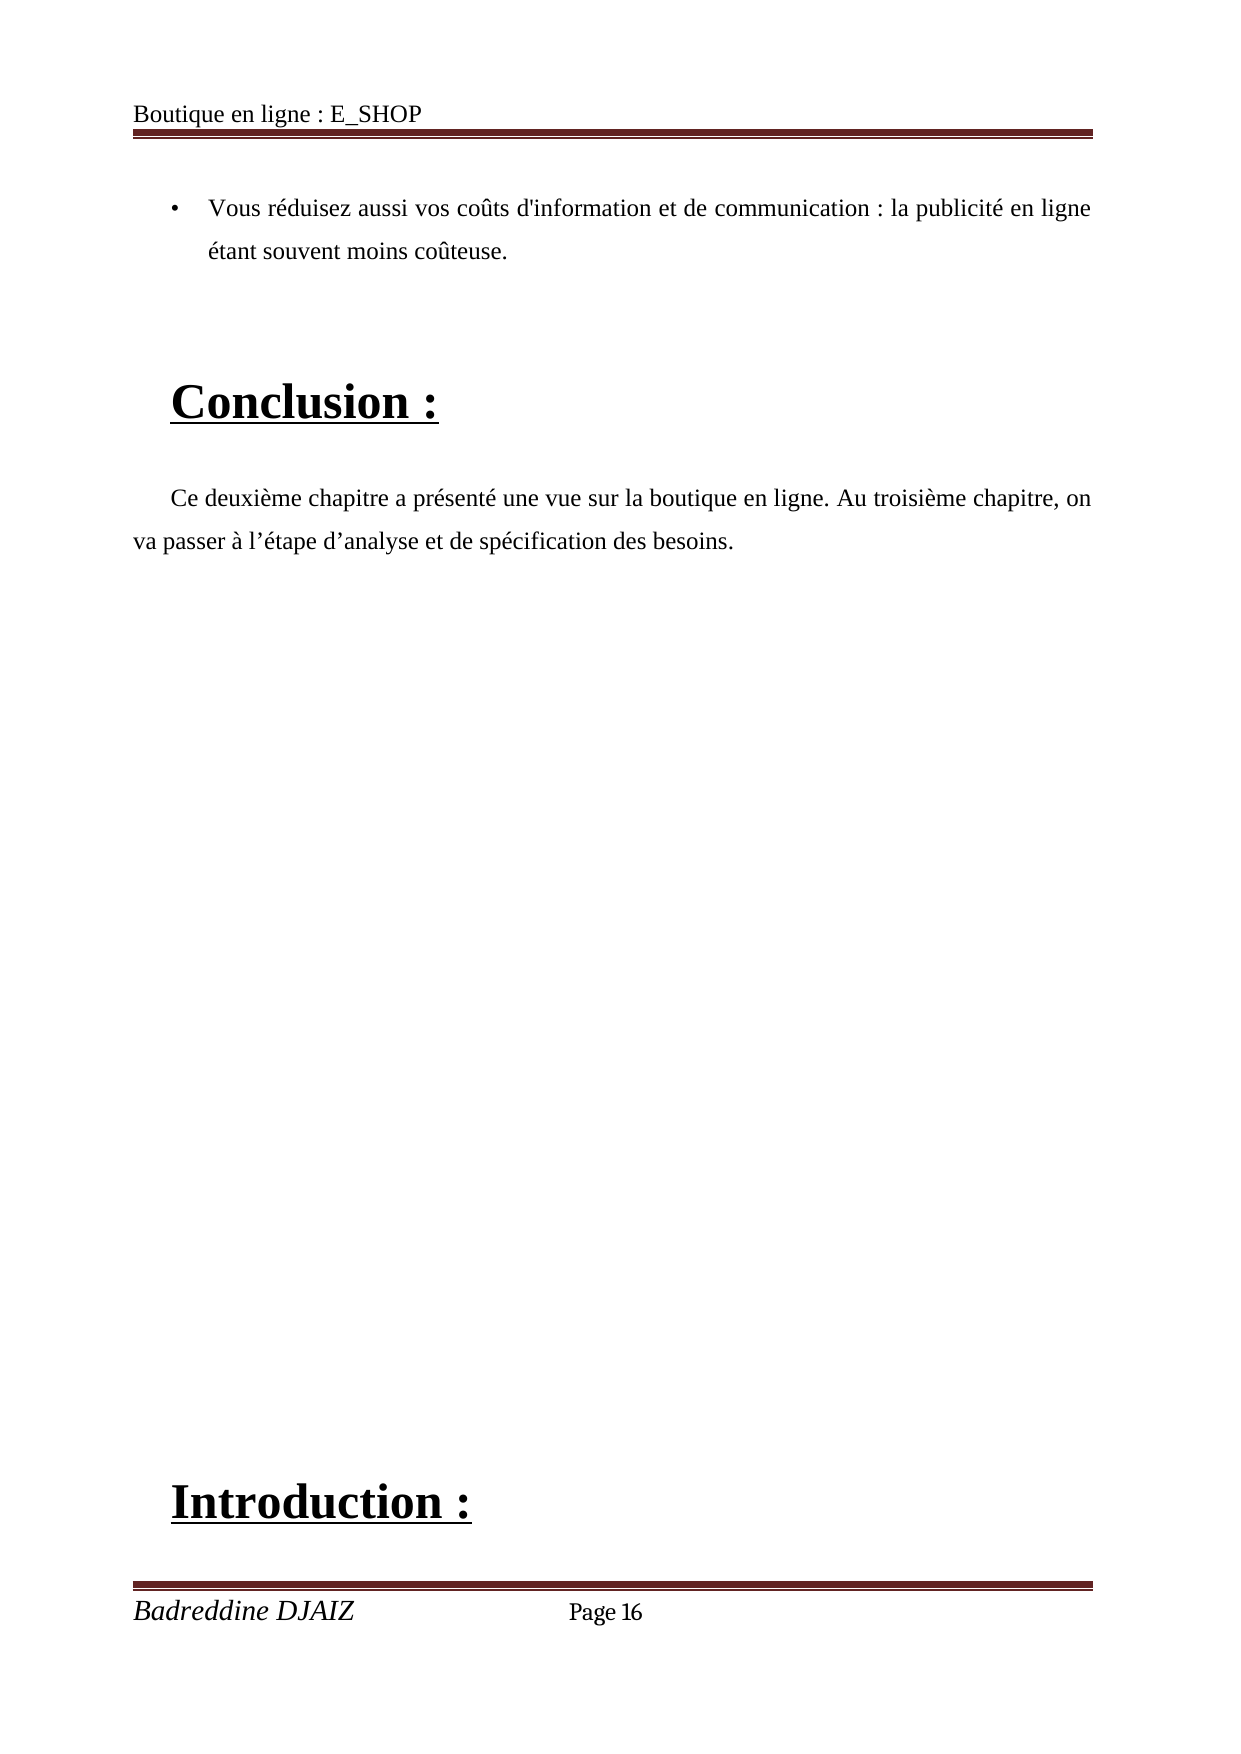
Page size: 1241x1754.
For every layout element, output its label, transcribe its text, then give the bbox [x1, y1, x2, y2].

list Vous réduisez aussi vos coûts d'information et de communication : la publicité en ligne étant souvent moins coûteuse. [170, 193, 1093, 264]
text Ce deuxième chapitre a présenté une vue sur la boutique en ligne. Au troisième chapitre, on va passer à l’étape d’analyse et de spécification des besoins. [133, 483, 1093, 555]
text Introduction : [133, 1472, 1093, 1529]
text Conclusion : [133, 372, 1093, 429]
